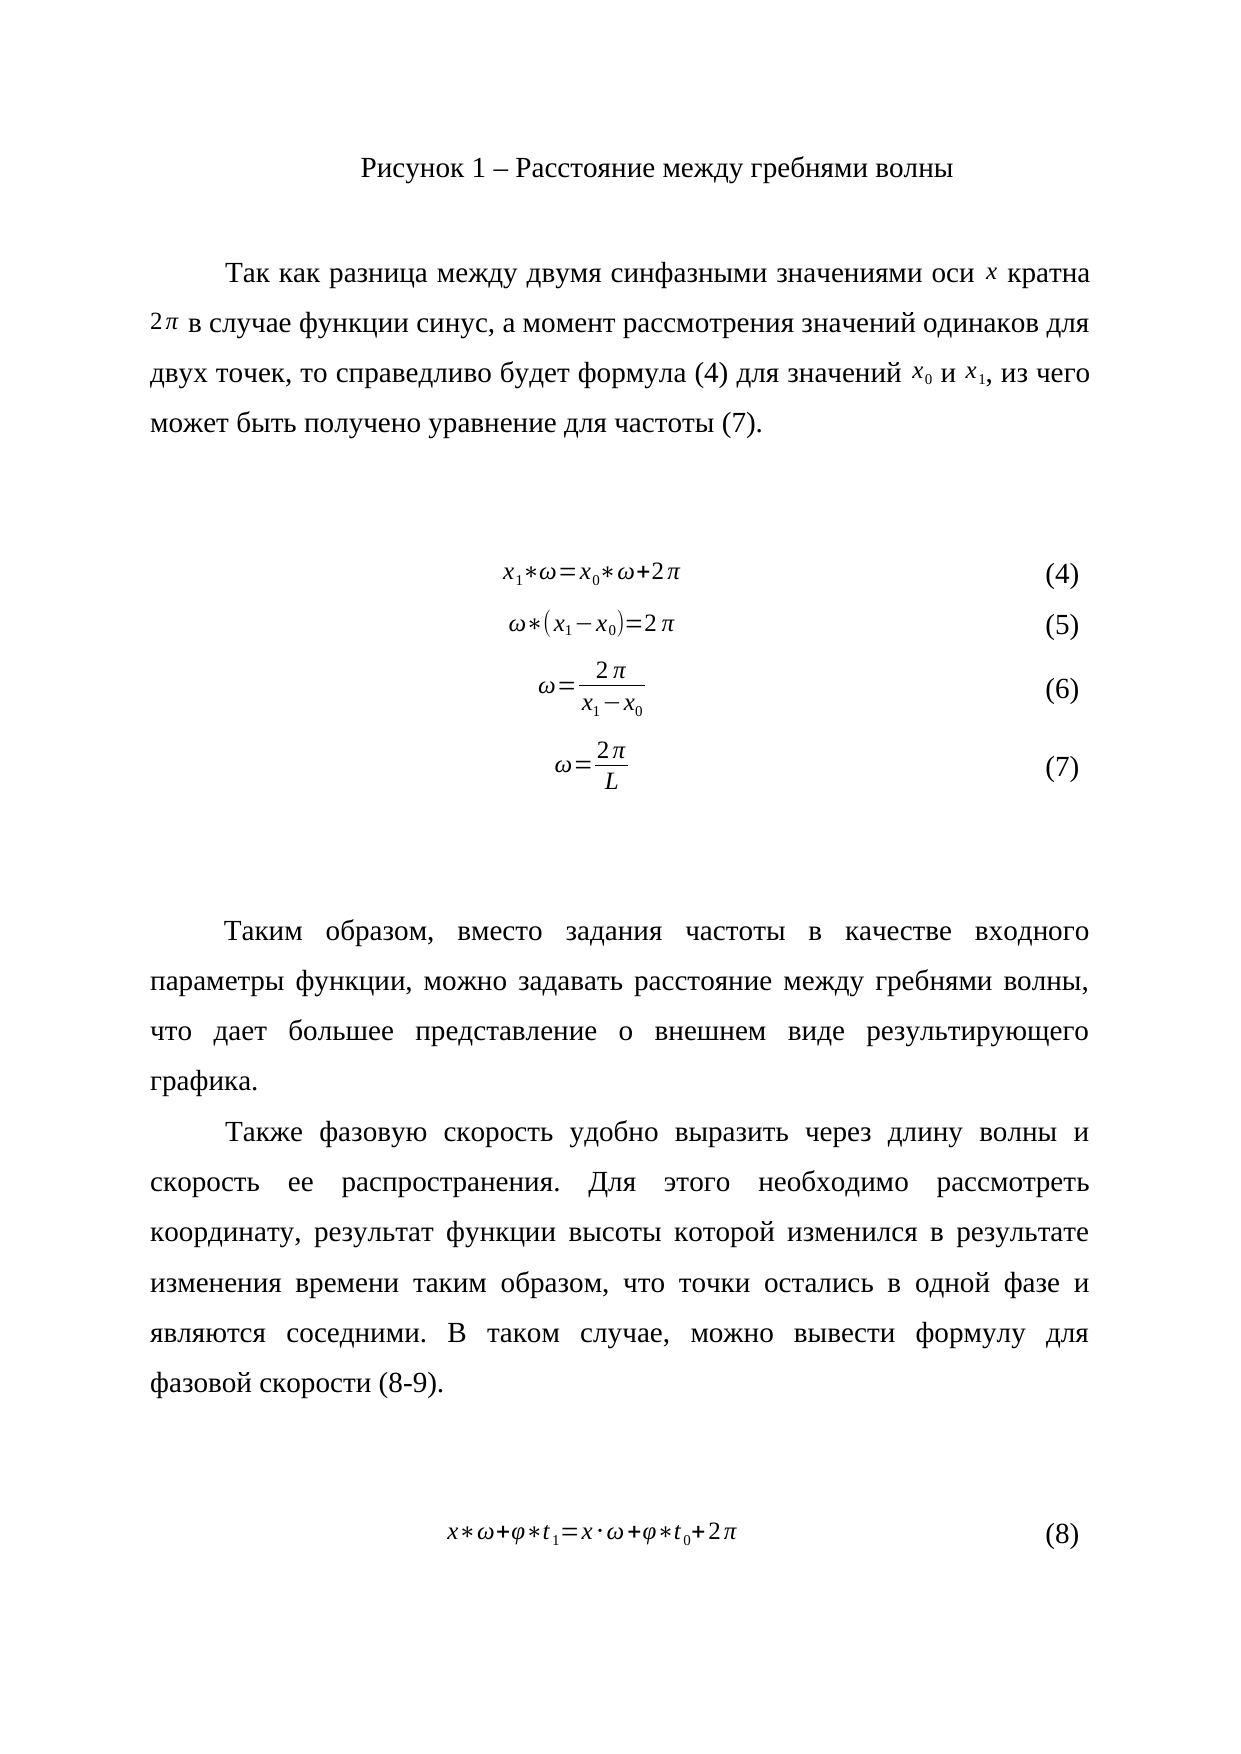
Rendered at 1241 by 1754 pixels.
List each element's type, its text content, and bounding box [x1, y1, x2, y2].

table_header [150, 557, 960, 607]
text Рисунок 1 – Расстояние между гребнями волны [150, 150, 1090, 183]
text Так как разница между двумя синфазными значениями оси кратна в случае функции синус, а момент рассмотрения значений одинаков для двух точек, то справедливо будет формула (4) для значений и , из чего может быть получено уравнение для частоты (7). [150, 255, 1090, 439]
table_cell (7) [960, 736, 1091, 812]
table_cell (5) [960, 607, 1091, 657]
table_header [150, 1516, 960, 1567]
table_cell [150, 736, 960, 812]
table_cell [150, 657, 960, 736]
table_header (8) [960, 1516, 1091, 1567]
table_cell (6) [960, 657, 1091, 736]
table_cell [150, 607, 960, 657]
text Также фазовую скорость удобно выразить через длину волны и скорость ее распространения. Для этого необходимо рассмотреть координату, результат функции высоты которой изменился в результате изменения времени таким образом, что точки остались в одной фазе и являются соседними. В таком случае, можно вывести формулу для фазовой скорости (8-9). [150, 1114, 1090, 1399]
text Таким образом, вместо задания частоты в качестве входного параметры функции, можно задавать расстояние между гребнями волны, что дает большее представление о внешнем виде результирующего графика. [150, 913, 1090, 1097]
table_header (4) [960, 557, 1091, 607]
